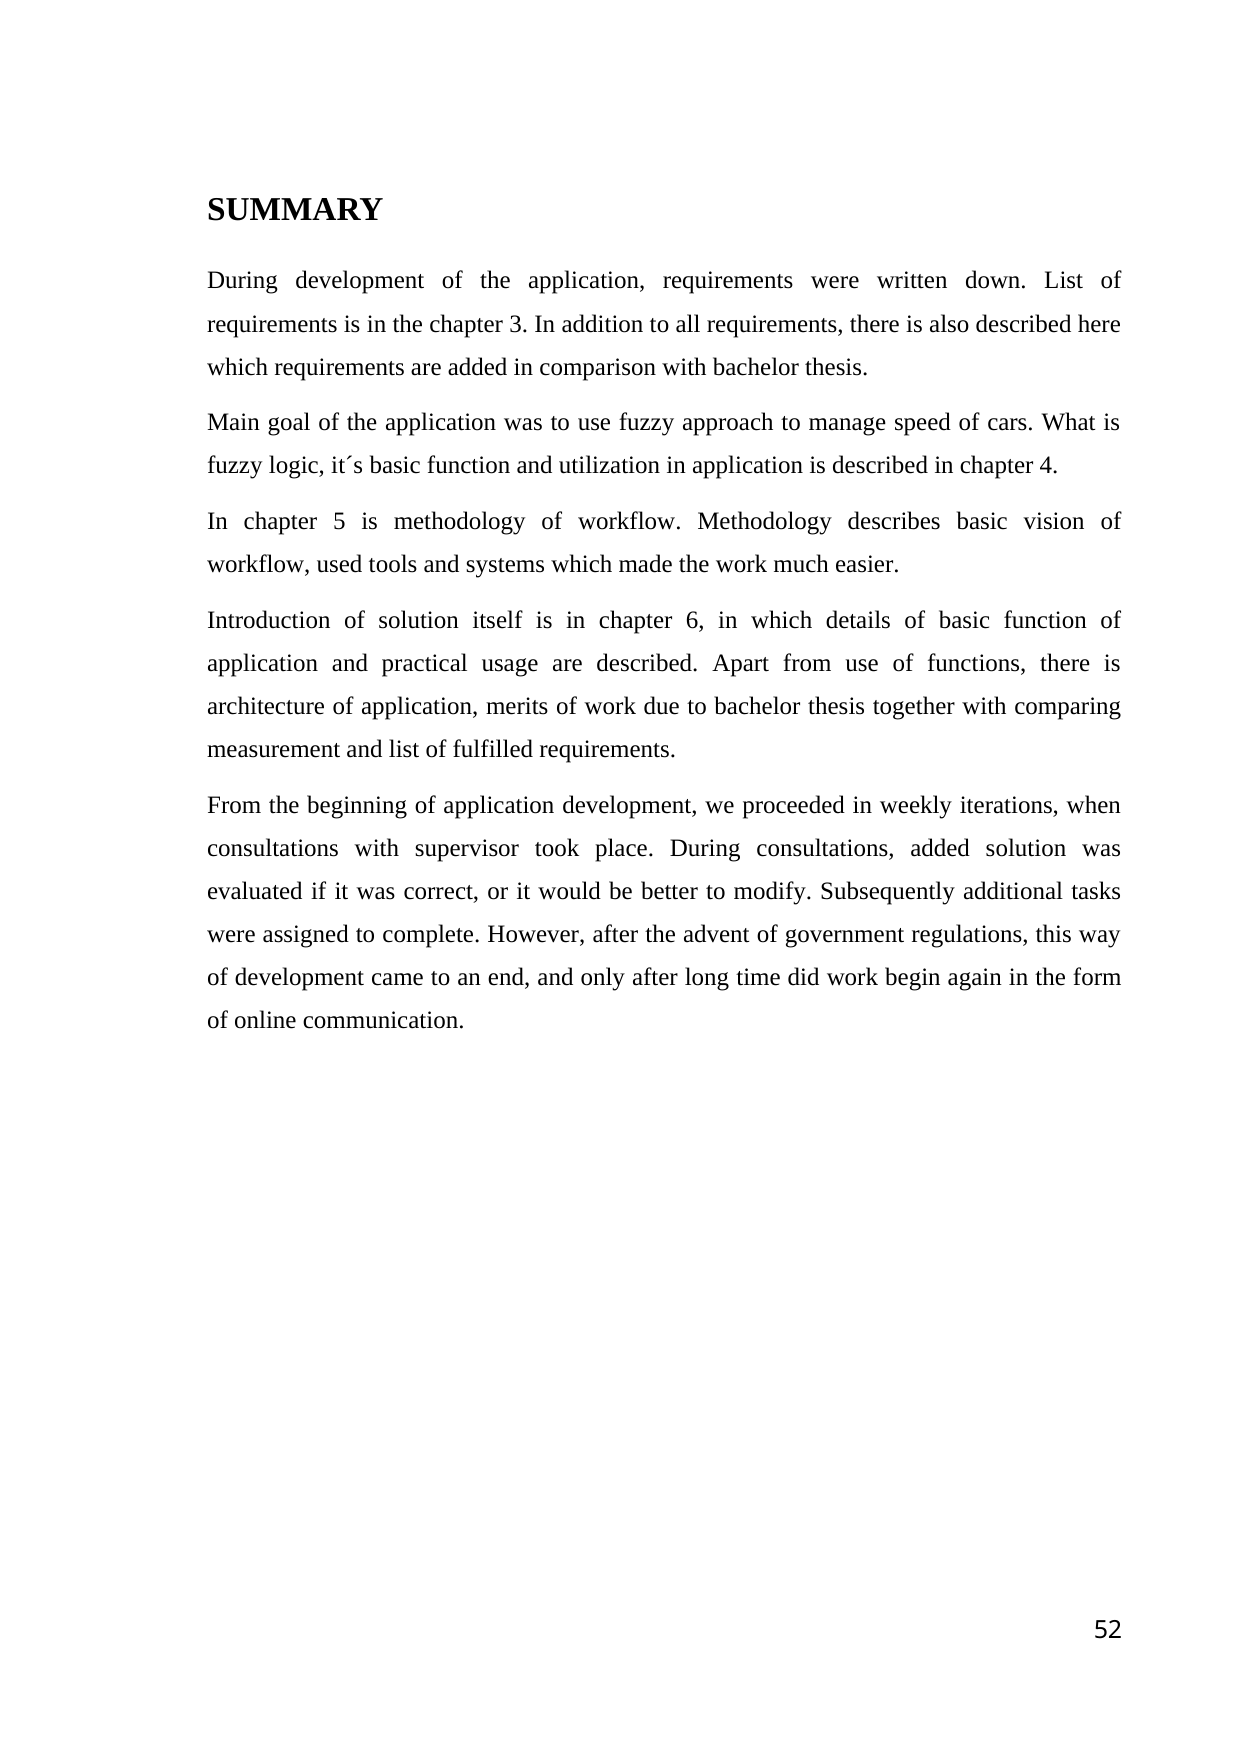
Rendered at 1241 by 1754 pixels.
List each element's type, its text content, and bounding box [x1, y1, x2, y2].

text Introduction of solution itself is in chapter 6, in which details of basic function of application and practical usage are described. Apart from use of functions, there is architecture of application, merits of work due to bachelor thesis together with comparing measurement and list of fulfilled requirements. [207, 605, 1122, 763]
text From the beginning of application development, we proceeded in weekly iterations, when consultations with supervisor took place. During consultations, added solution was evaluated if it was correct, or it would be better to modify. Subsequently additional tasks were assigned to complete. However, after the advent of government regulations, this way of development came to an end, and only after long time did work begin again in the form of online communication. [207, 790, 1122, 1034]
text Main goal of the application was to use fuzzy approach to manage speed of cars. What is fuzzy logic, it´s basic function and utilization in application is described in chapter 4. [207, 407, 1122, 479]
text In chapter 5 is methodology of workflow. Methodology describes basic vision of workflow, used tools and systems which made the work much easier. [207, 506, 1122, 578]
text During development of the application, requirements were written down. List of requirements is in the chapter 3. In addition to all requirements, there is also described here which requirements are added in comparison with bachelor thesis. [207, 266, 1122, 381]
text SUMMARY [207, 190, 1122, 228]
